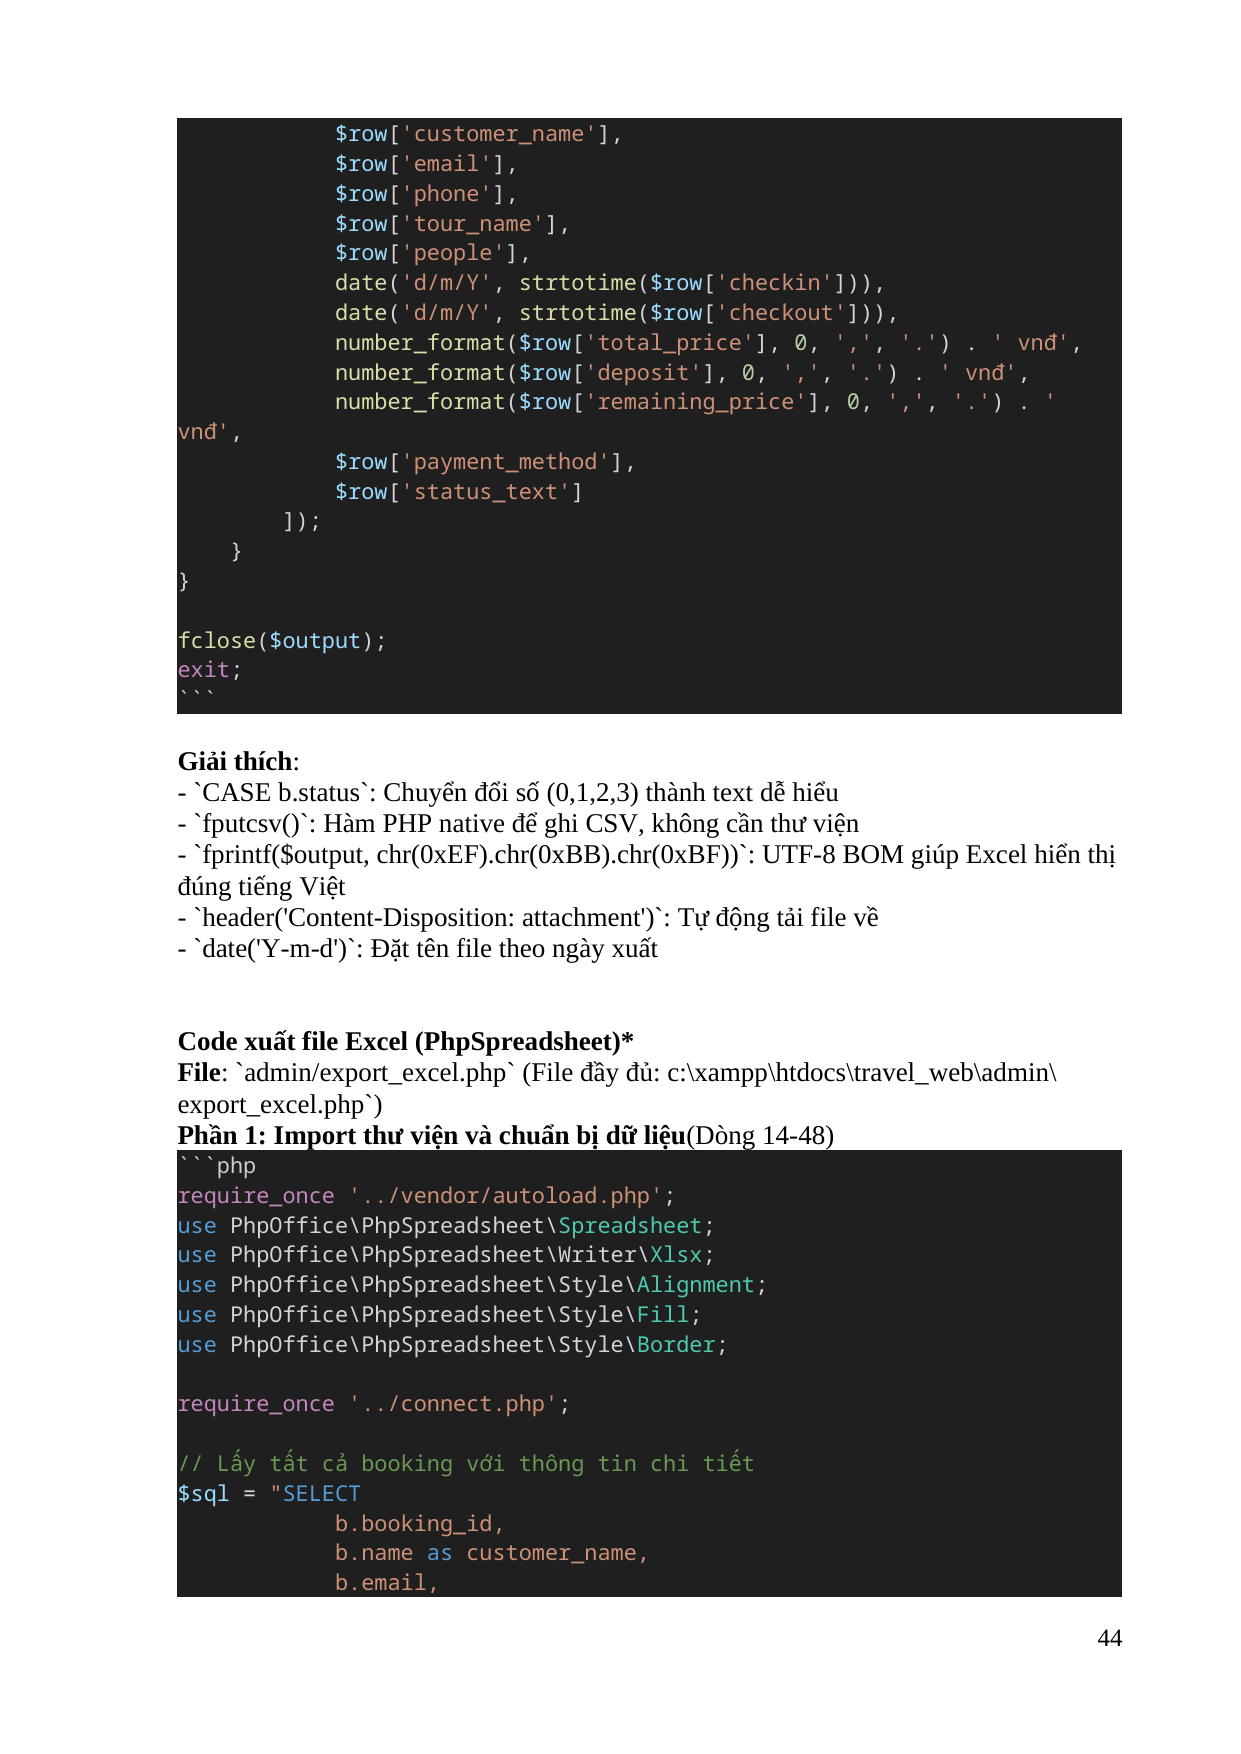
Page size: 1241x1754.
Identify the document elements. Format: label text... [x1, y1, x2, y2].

text date('d/m/Y', strtotime($row['checkin'])), [177, 267, 1122, 297]
text $row['payment_method'], [177, 446, 1122, 476]
text number_format($row['total_price'], 0, ',', '.') . ' vnđ', [177, 327, 1122, 356]
text use PhpOffice\PhpSpreadsheet\Style\Alignment; [177, 1269, 1122, 1299]
text $row['customer_name'], [177, 118, 1122, 148]
text b.name as customer_name, [177, 1537, 1122, 1567]
text number_format($row['remaining_price'], 0, ',', '.') . ' vnđ', [177, 386, 1122, 446]
text b.email, [177, 1567, 1122, 1597]
text use PhpOffice\PhpSpreadsheet\Style\Fill; [177, 1299, 1122, 1329]
text $row['email'], [177, 148, 1122, 178]
text Phần 1: Import thư viện và chuẩn bị dữ liệu(Dòng 14-48) [177, 1119, 1122, 1150]
text Giải thích: [177, 745, 1122, 776]
text } [177, 565, 1122, 595]
text - `CASE b.status`: Chuyển đổi số (0,1,2,3) thành text dễ hiểu [177, 776, 1122, 807]
text - `fprintf($output, chr(0xEF).chr(0xBB).chr(0xBF))`: UTF-8 BOM giúp Excel hiển thị đúng tiếng Việt [177, 838, 1122, 901]
text require_once '../connect.php'; [177, 1388, 1122, 1418]
text - `date('Y-m-d')`: Đặt tên file theo ngày xuất [177, 932, 1122, 963]
text b.booking_id, [177, 1507, 1122, 1537]
text ``` [177, 684, 1122, 714]
text File: `admin/export_excel.php` (File đầy đủ: c:\xampp\htdocs\travel_web\admin\export_excel.php`) [177, 1057, 1122, 1119]
text $row['tour_name'], [177, 207, 1122, 237]
text fclose($output); [177, 624, 1122, 654]
text use PhpOffice\PhpSpreadsheet\Writer\Xlsx; [177, 1239, 1122, 1269]
text } [177, 535, 1122, 565]
text use PhpOffice\PhpSpreadsheet\Spreadsheet; [177, 1209, 1122, 1239]
text require_once '../vendor/autoload.php'; [177, 1180, 1122, 1209]
text date('d/m/Y', strtotime($row['checkout'])), [177, 297, 1122, 327]
text ```php [177, 1150, 1122, 1180]
text $row['people'], [177, 237, 1122, 267]
text - `header('Content-Disposition: attachment')`: Tự động tải file về [177, 901, 1122, 932]
text $row['phone'], [177, 178, 1122, 207]
text $sql = "SELECT [177, 1478, 1122, 1507]
text number_format($row['deposit'], 0, ',', '.') . ' vnđ', [177, 356, 1122, 386]
text Code xuất file Excel (PhpSpreadsheet)* [177, 1025, 1122, 1057]
text exit; [177, 654, 1122, 684]
text - `fputcsv()`: Hàm PHP native để ghi CSV, không cần thư viện [177, 807, 1122, 838]
text use PhpOffice\PhpSpreadsheet\Style\Border; [177, 1329, 1122, 1358]
text $row['status_text'] [177, 476, 1122, 505]
text // Lấy tất cả booking với thông tin chi tiết [177, 1448, 1122, 1478]
text ]); [177, 505, 1122, 535]
